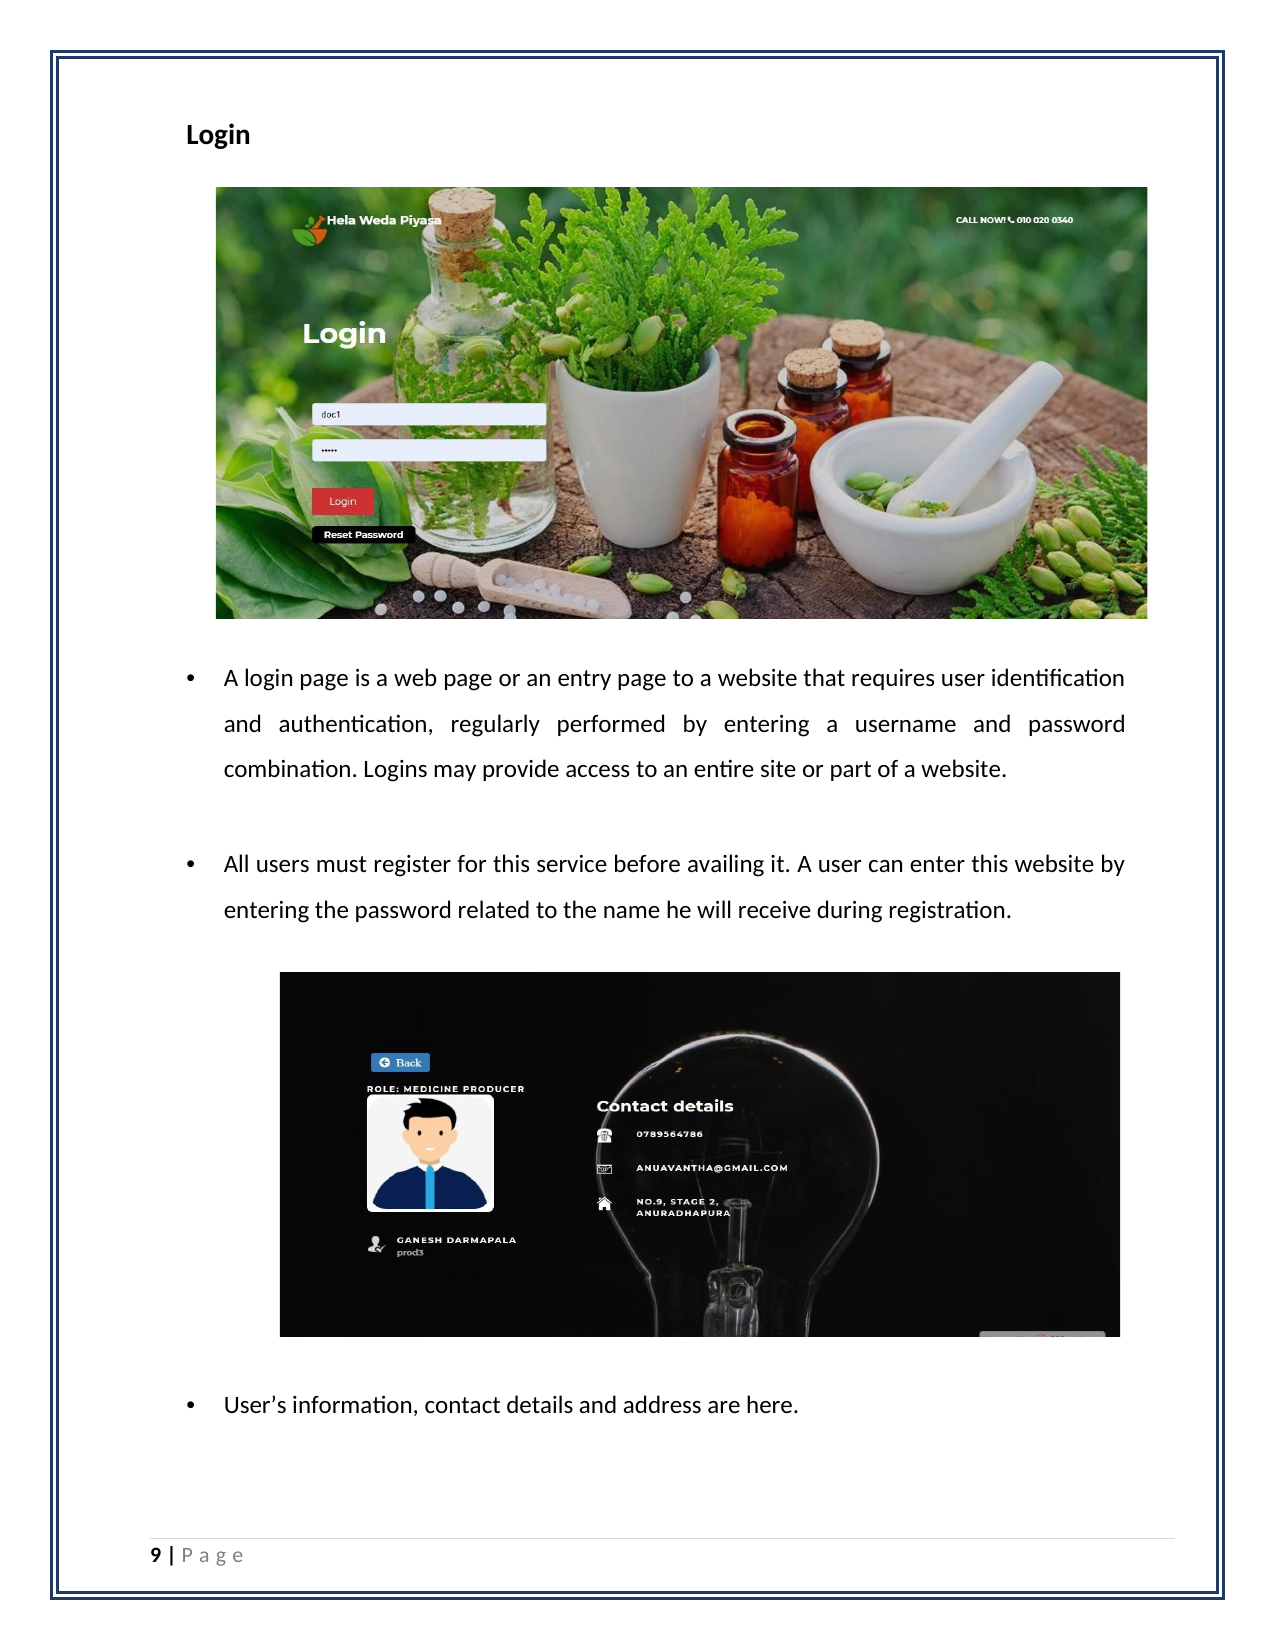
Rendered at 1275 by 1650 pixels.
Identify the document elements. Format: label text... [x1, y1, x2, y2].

list All users must register for this service before availing it. A user can enter this website by entering the password related to the name he will receive during registration. [186, 848, 1127, 924]
picture [215, 187, 1148, 619]
list User’s information, contact details and address are here. [186, 1389, 1127, 1419]
picture [279, 972, 1121, 1337]
list A login page is a web page or an entry page to a website that requires user identification and authentication, regularly performed by entering a username and password combination. Logins may provide access to an entire site or part of a website. [186, 662, 1127, 784]
subtitle Login [186, 116, 1155, 151]
